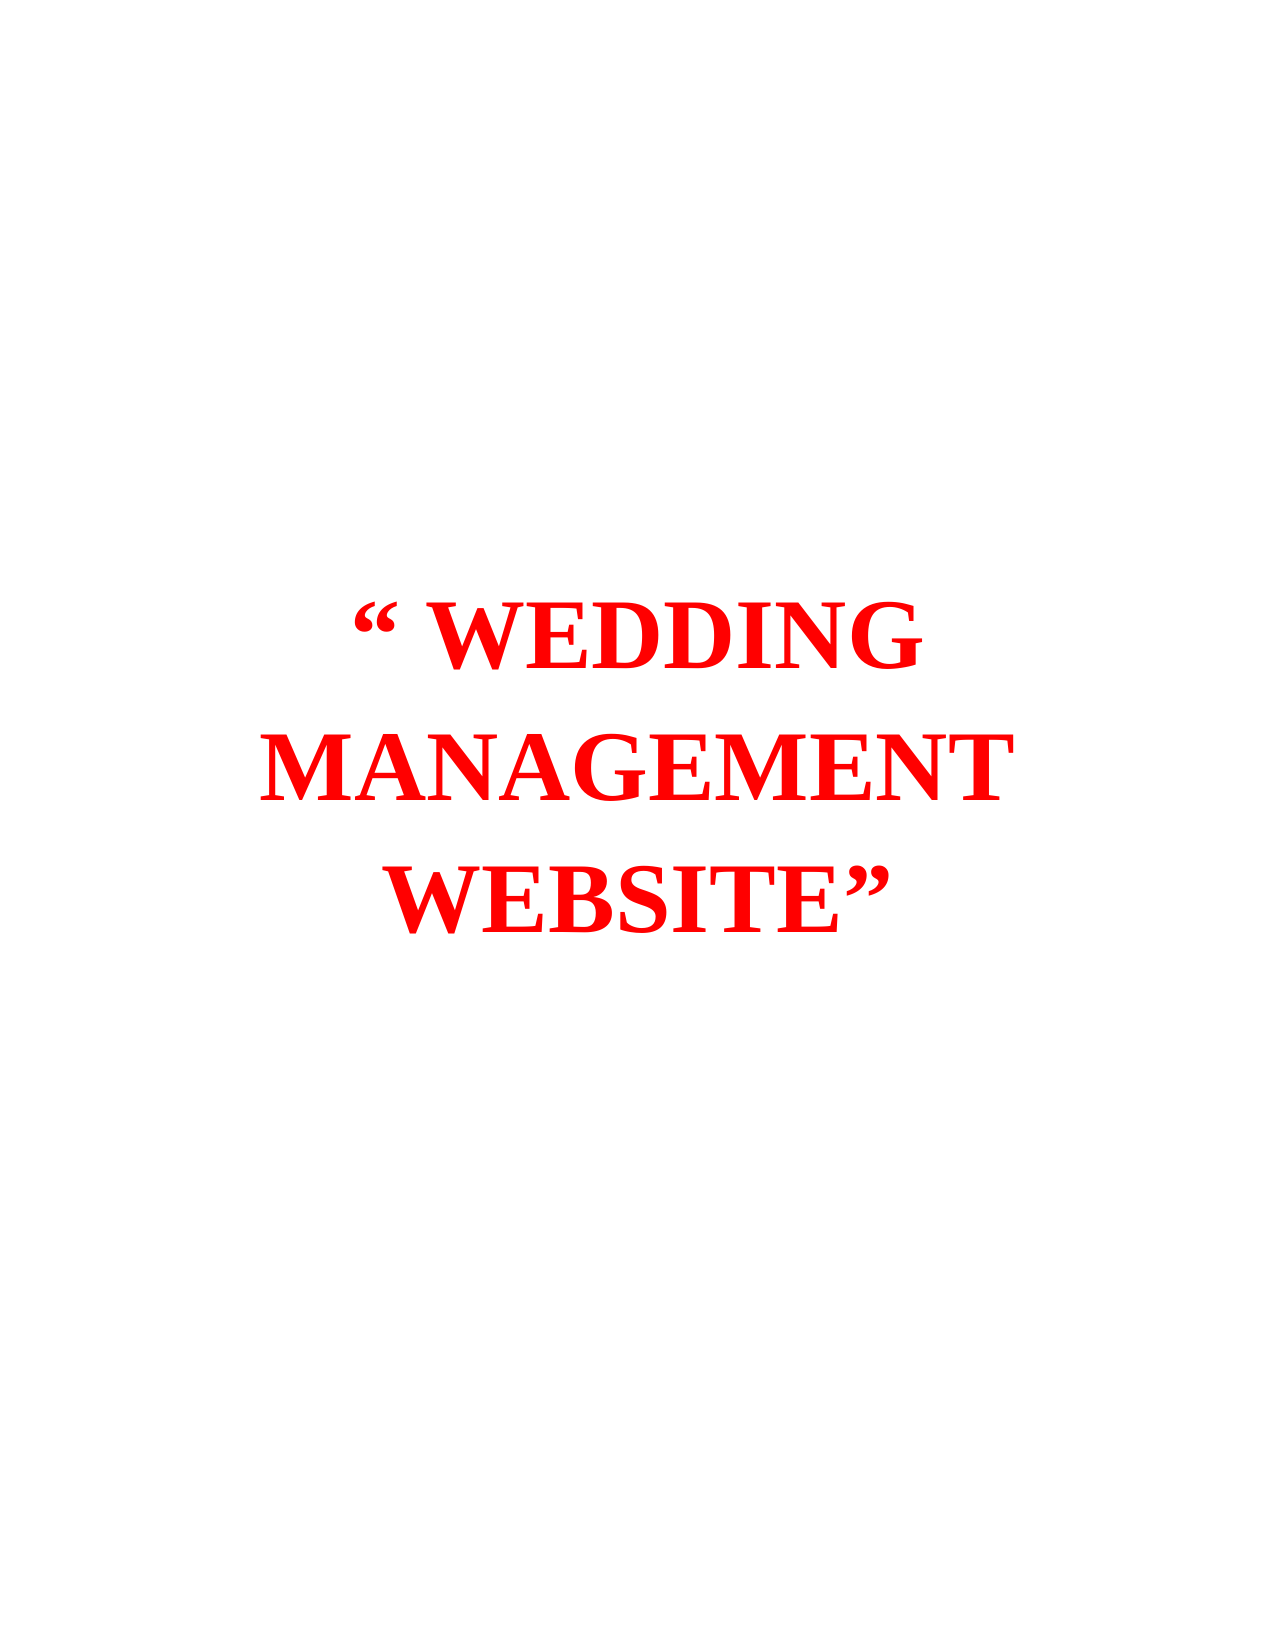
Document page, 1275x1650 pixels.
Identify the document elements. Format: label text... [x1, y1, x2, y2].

text “ WEDDING MANAGEMENT WEBSITE” [150, 575, 1124, 954]
